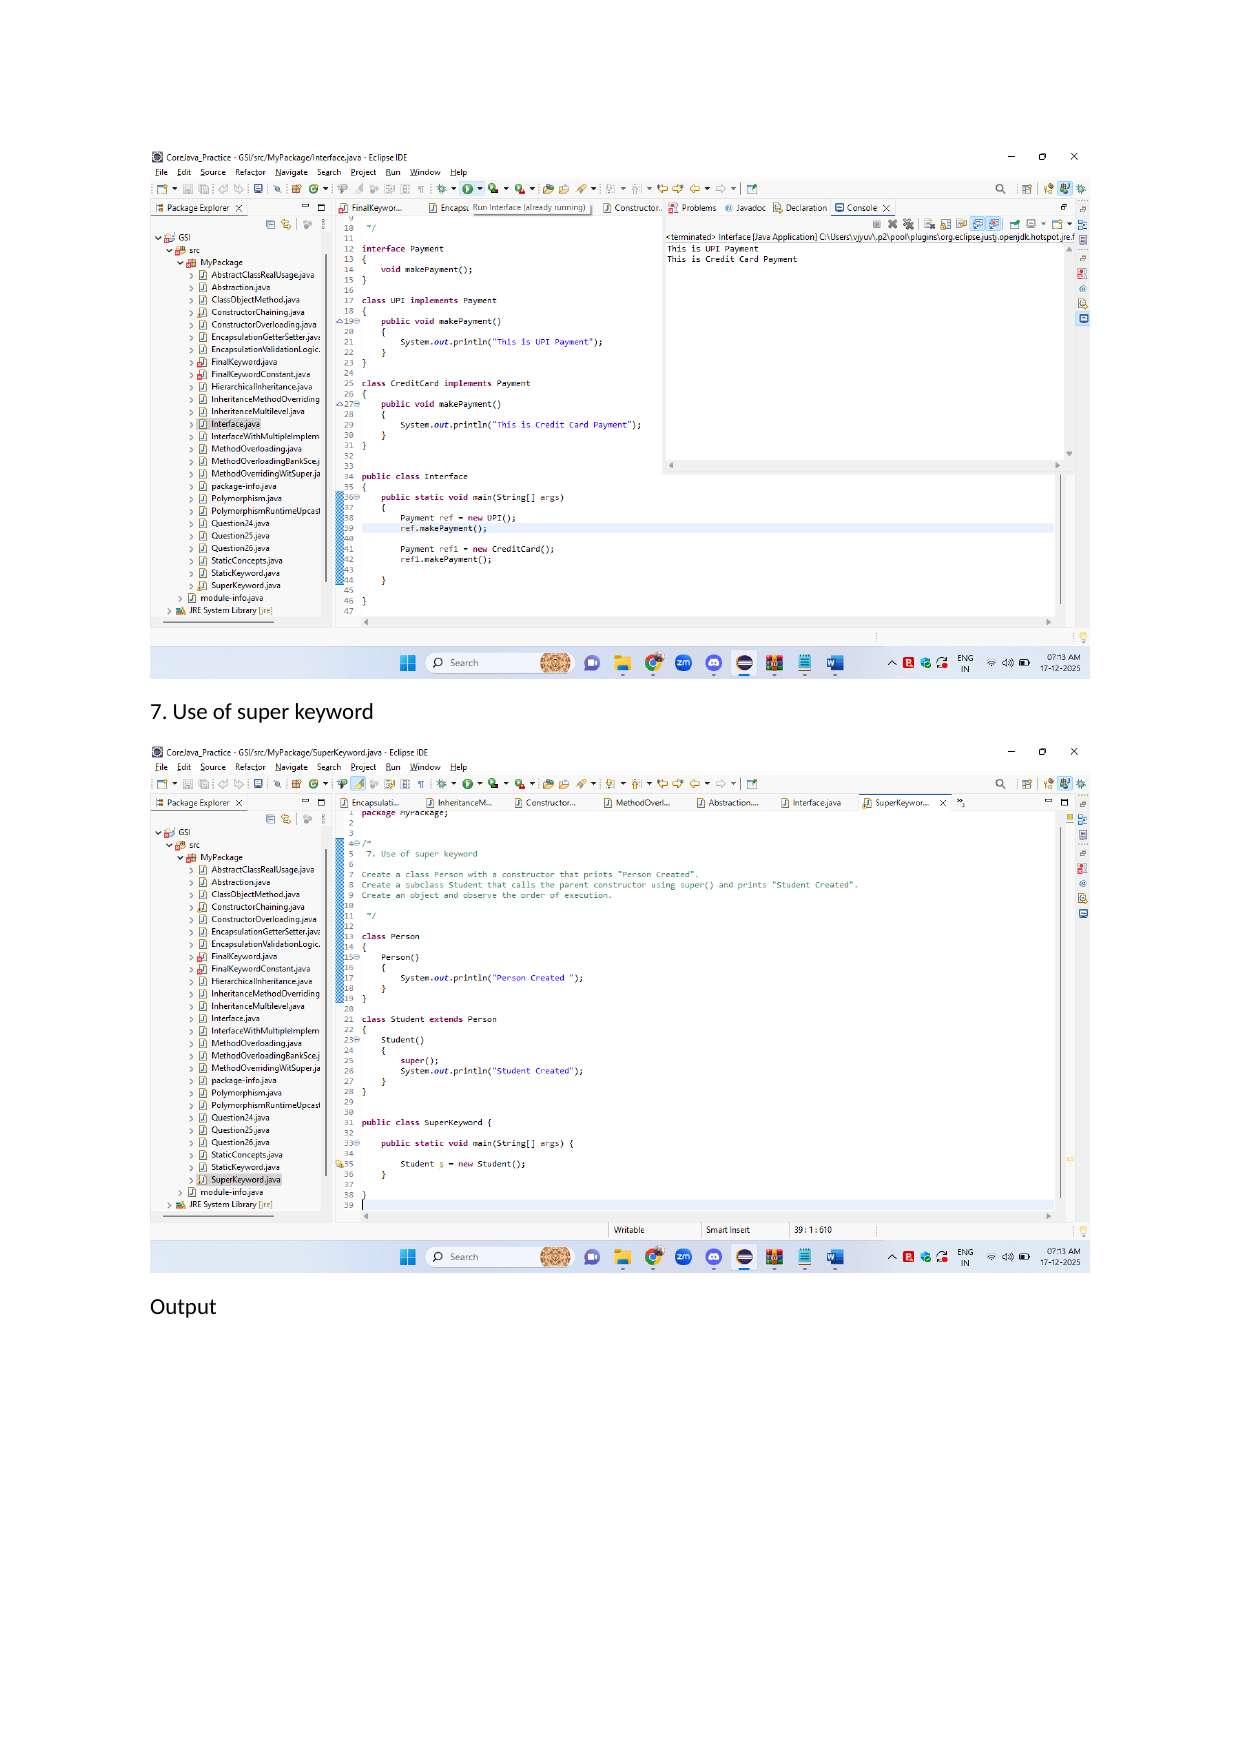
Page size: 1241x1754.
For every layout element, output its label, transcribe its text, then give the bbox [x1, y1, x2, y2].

text Output [150, 1292, 1090, 1320]
picture [150, 744, 1091, 1273]
text 7. Use of super keyword [150, 697, 1090, 726]
picture [150, 150, 1091, 679]
